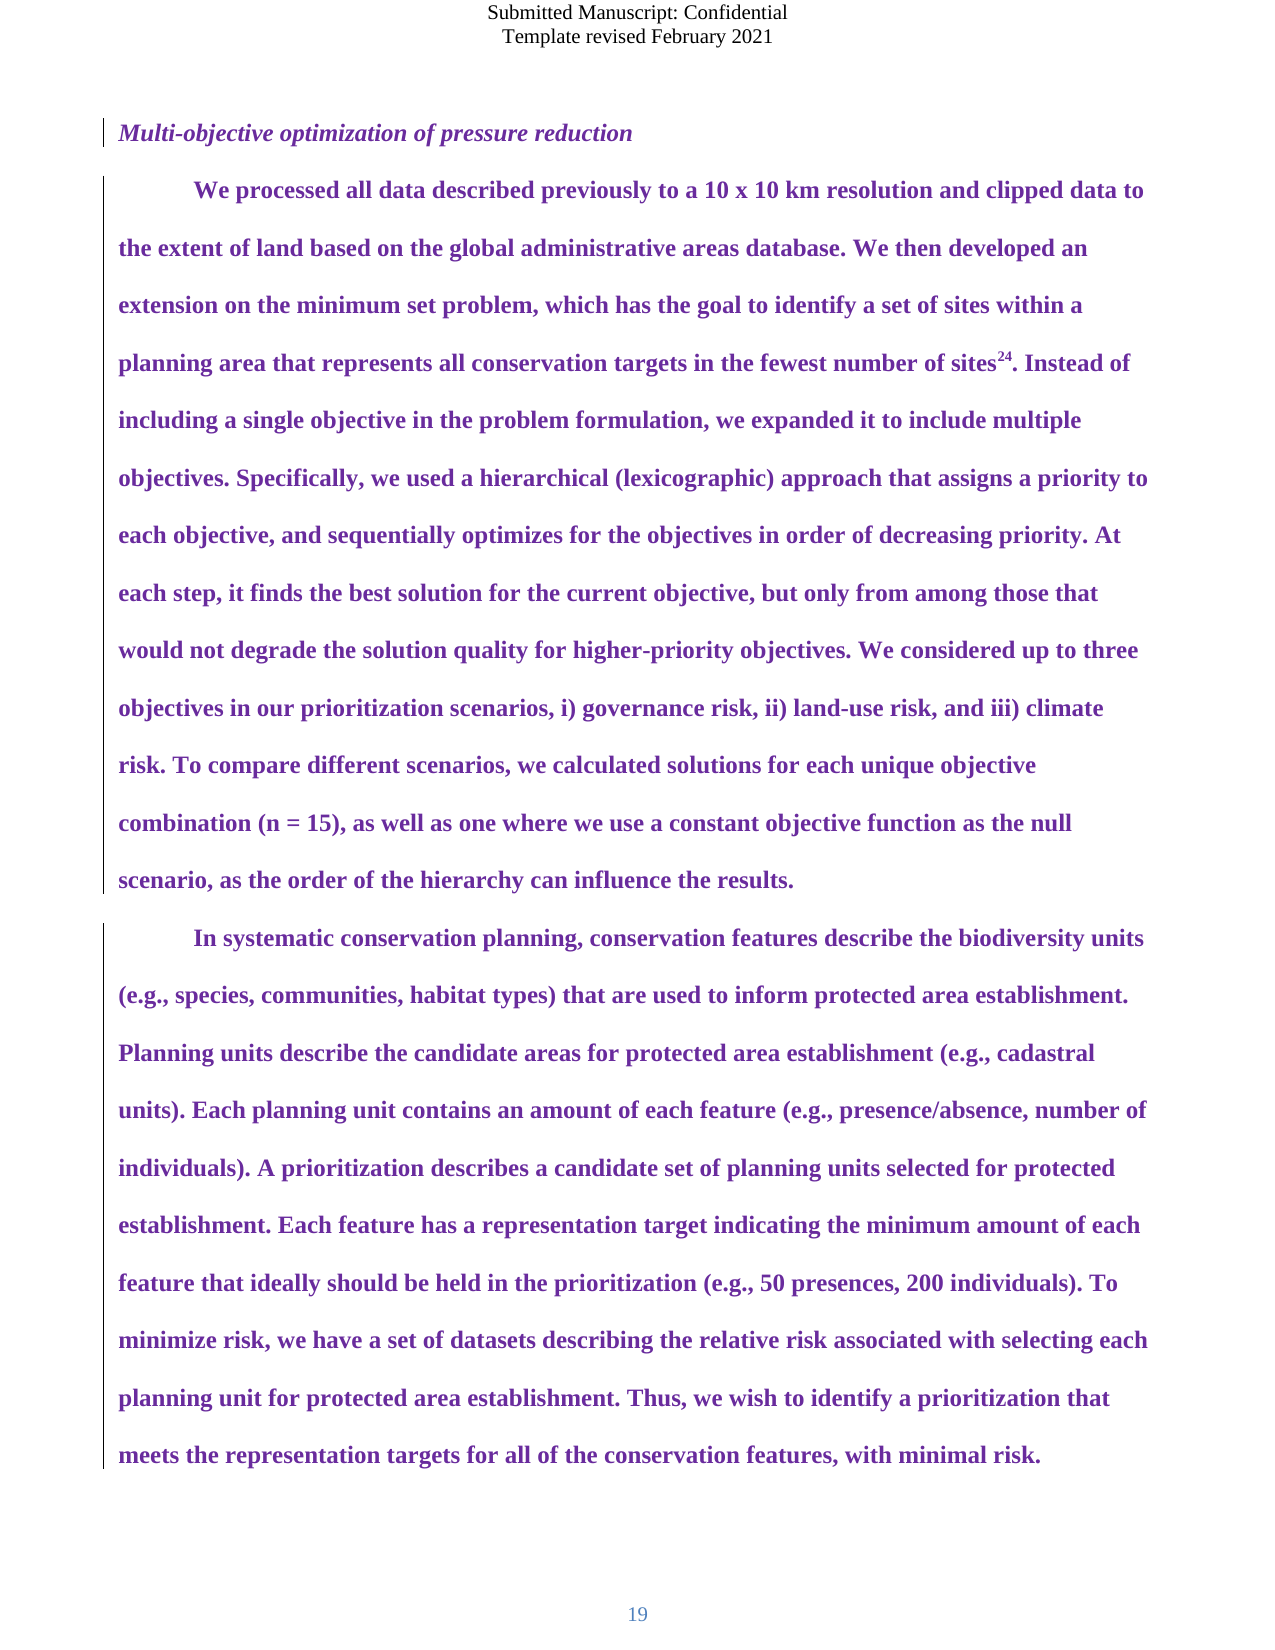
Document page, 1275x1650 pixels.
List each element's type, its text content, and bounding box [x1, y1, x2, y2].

text In systematic conservation planning, conservation features describe the biodiversity units (e.g., species, communities, habitat types) that are used to inform protected area establishment. Planning units describe the candidate areas for protected area establishment (e.g., cadastral units). Each planning unit contains an amount of each feature (e.g., presence/absence, number of individuals). A prioritization describes a candidate set of planning units selected for protected establishment. Each feature has a representation target indicating the minimum amount of each feature that ideally should be held in the prioritization (e.g., 50 presences, 200 individuals). To minimize risk, we have a set of datasets describing the relative risk associated with selecting each planning unit for protected area establishment. Thus, we wish to identify a prioritization that meets the representation targets for all of the conservation features, with minimal risk. [118, 923, 1157, 1469]
text Multi-objective optimization of pressure reduction [118, 118, 1157, 147]
text We processed all data described previously to a 10 x 10 km resolution and clipped data to the extent of land based on the global administrative areas database. We then developed an extension on the minimum set problem, which has the goal to identify a set of sites within a planning area that represents all conservation targets in the fewest number of sites24. Instead of including a single objective in the problem formulation, we expanded it to include multiple objectives. Specifically, we used a hierarchical (lexicographic) approach that assigns a priority to each objective, and sequentially optimizes for the objectives in order of decreasing priority. At each step, it finds the best solution for the current objective, but only from among those that would not degrade the solution quality for higher-priority objectives. We considered up to three objectives in our prioritization scenarios, i) governance risk, ii) land-use risk, and iii) climate risk. To compare different scenarios, we calculated solutions for each unique objective combination (n = 15), as well as one where we use a constant objective function as the null scenario, as the order of the hierarchy can influence the results. [118, 176, 1157, 894]
